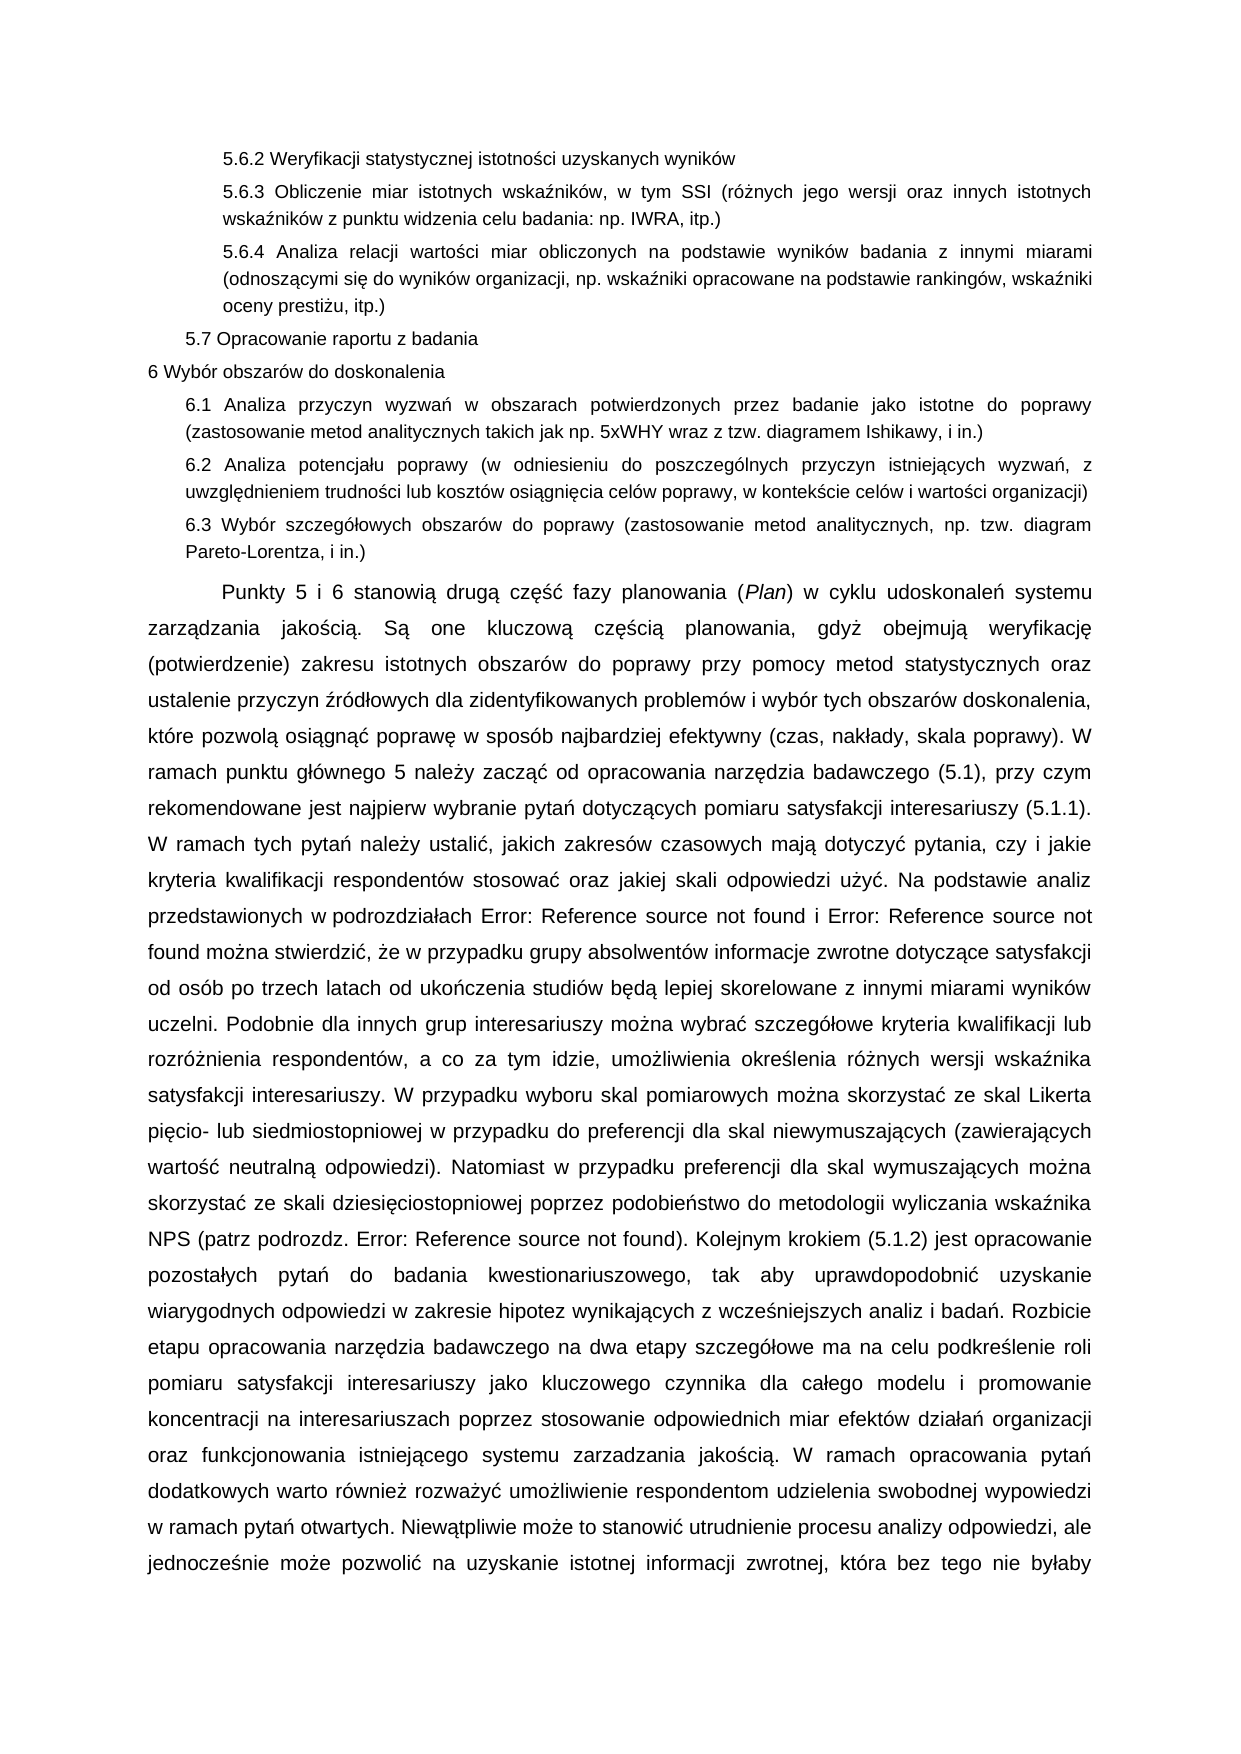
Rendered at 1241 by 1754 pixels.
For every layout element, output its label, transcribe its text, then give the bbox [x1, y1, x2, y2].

text 5.6.2 Weryfikacji statystycznej istotności uzyskanych wyników [223, 148, 1093, 169]
text 6.1 Analiza przyczyn wyzwań w obszarach potwierdzonych przez badanie jako istotne do poprawy (zastosowanie metod analitycznych takich jak np. 5xWHY wraz z tzw. diagramem Ishikawy, i in.) [185, 394, 1093, 442]
text 6.2 Analiza potencjału poprawy (w odniesieniu do poszczególnych przyczyn istniejących wyzwań, z uwzględnieniem trudności lub kosztów osiągnięcia celów poprawy, w kontekście celów i wartości organizacji) [185, 454, 1093, 502]
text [148, 580, 1093, 1574]
text 5.6.3 Obliczenie miar istotnych wskaźników, w tym SSI (różnych jego wersji oraz innych istotnych wskaźników z punktu widzenia celu badania: np. IWRA, itp.) [223, 181, 1093, 229]
text 5.7 Opracowanie raportu z badania [185, 328, 1093, 349]
text 6 Wybór obszarów do doskonalenia [148, 361, 1093, 382]
text 5.6.4 Analiza relacji wartości miar obliczonych na podstawie wyników badania z innymi miarami (odnoszącymi się do wyników organizacji, np. wskaźniki opracowane na podstawie rankingów, wskaźniki oceny prestiżu, itp.) [223, 241, 1093, 316]
text 6.3 Wybór szczegółowych obszarów do poprawy (zastosowanie metod analitycznych, np. tzw. diagram Pareto-Lorentza, i in.) [185, 514, 1093, 562]
